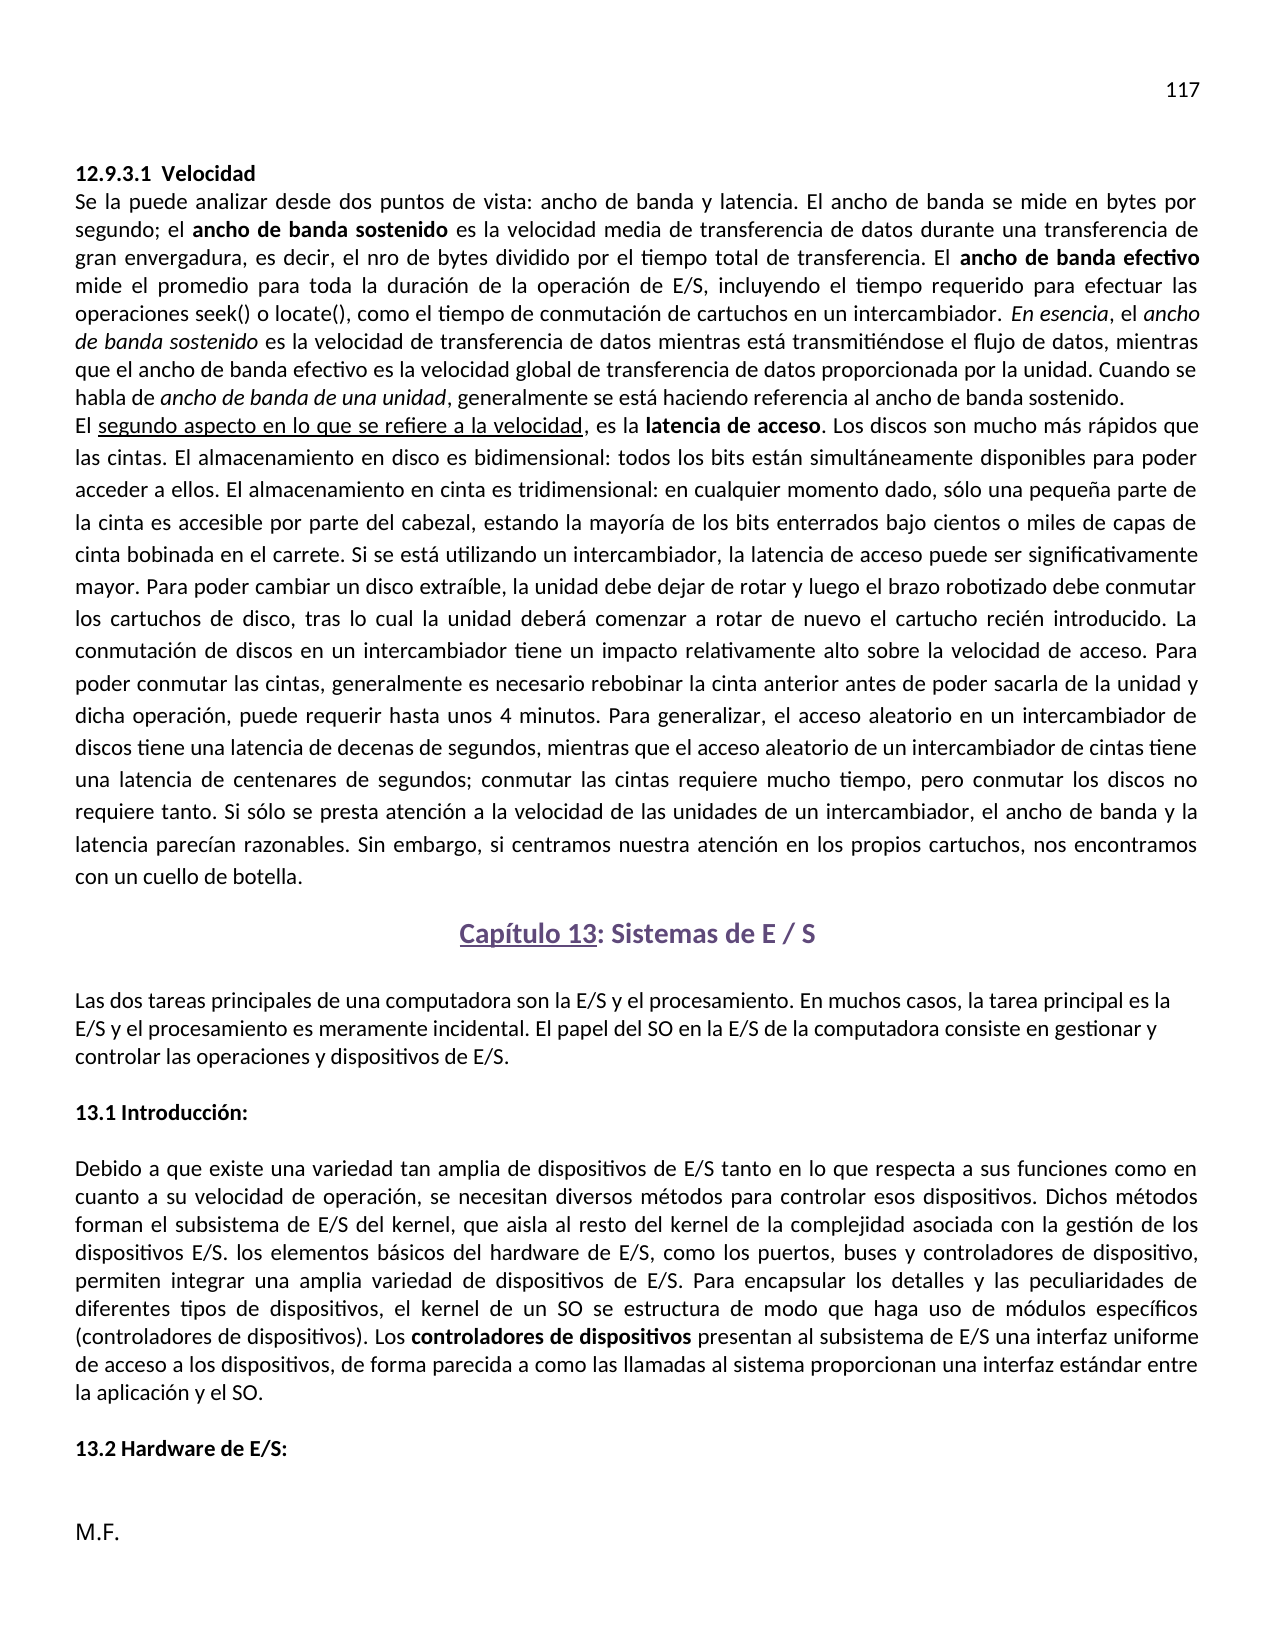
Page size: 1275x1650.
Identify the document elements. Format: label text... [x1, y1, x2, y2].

text 13.1 Introducción: [75, 1098, 1200, 1126]
text El segundo aspecto en lo que se refiere a la velocidad, es la latencia de acceso. Los discos son mucho más rápidos que las cintas. El almacenamiento en disco es bidimensional: todos los bits están simultáneamente disponibles para poder acceder a ellos. El almacenamiento en cinta es tridimensional: en cualquier momento dado, sólo una pequeña parte de la cinta es accesible por parte del cabezal, estando la mayoría de los bits enterrados bajo cientos o miles de capas de cinta bobinada en el carrete. Si se está utilizando un intercambiador, la latencia de acceso puede ser significativamente mayor. Para poder cambiar un disco extraíble, la unidad debe dejar de rotar y luego el brazo robotizado debe conmutar los cartuchos de disco, tras lo cual la unidad deberá comenzar a rotar de nuevo el cartucho recién introducido. La conmutación de discos en un intercambiador tiene un impacto relativamente alto sobre la velocidad de acceso. Para poder conmutar las cintas, generalmente es necesario rebobinar la cinta anterior antes de poder sacarla de la unidad y dicha operación, puede requerir hasta unos 4 minutos. Para generalizar, el acceso aleatorio en un intercambiador de discos tiene una latencia de decenas de segundos, mientras que el acceso aleatorio de un intercambiador de cintas tiene una latencia de centenares de segundos; conmutar las cintas requiere mucho tiempo, pero conmutar los discos no requiere tanto. Si sólo se presta atención a la velocidad de las unidades de un intercambiador, el ancho de banda y la latencia parecían razonables. Sin embargo, si centramos nuestra atención en los propios cartuchos, nos encontramos con un cuello de botella. [75, 411, 1200, 890]
text Se la puede analizar desde dos puntos de vista: ancho de banda y latencia. El ancho de banda se mide en bytes por segundo; el ancho de banda sostenido es la velocidad media de transferencia de datos durante una transferencia de gran envergadura, es decir, el nro de bytes dividido por el tiempo total de transferencia. El ancho de banda efectivo mide el promedio para toda la duración de la operación de E/S, incluyendo el tiempo requerido para efectuar las operaciones seek() o locate(), como el tiempo de conmutación de cartuchos en un intercambiador. En esencia, el ancho de banda sostenido es la velocidad de transferencia de datos mientras está transmitiéndose el flujo de datos, mientras que el ancho de banda efectivo es la velocidad global de transferencia de datos proporcionada por la unidad. Cuando se habla de ancho de banda de una unidad, generalmente se está haciendo referencia al ancho de banda sostenido. [75, 187, 1200, 411]
text 13.2 Hardware de E/S: [75, 1434, 1200, 1462]
text 12.9.3.1 Velocidad [75, 159, 1200, 187]
text Debido a que existe una variedad tan amplia de dispositivos de E/S tanto en lo que respecta a sus funciones como en cuanto a su velocidad de operación, se necesitan diversos métodos para controlar esos dispositivos. Dichos métodos forman el subsistema de E/S del kernel, que aisla al resto del kernel de la complejidad asociada con la gestión de los dispositivos E/S. los elementos básicos del hardware de E/S, como los puertos, buses y controladores de dispositivo, permiten integrar una amplia variedad de dispositivos de E/S. Para encapsular los detalles y las peculiaridades de diferentes tipos de dispositivos, el kernel de un SO se estructura de modo que haga uso de módulos específicos (controladores de dispositivos). Los controladores de dispositivos presentan al subsistema de E/S una interfaz uniforme de acceso a los dispositivos, de forma parecida a como las llamadas al sistema proporcionan una interfaz estándar entre la aplicación y el SO. [75, 1154, 1200, 1406]
text Capítulo 13: Sistemas de E / S [75, 915, 1200, 951]
text Las dos tareas principales de una computadora son la E/S y el procesamiento. En muchos casos, la tarea principal es la E/S y el procesamiento es meramente incidental. El papel del SO en la E/S de la computadora consiste en gestionar y controlar las operaciones y dispositivos de E/S. [75, 986, 1200, 1070]
